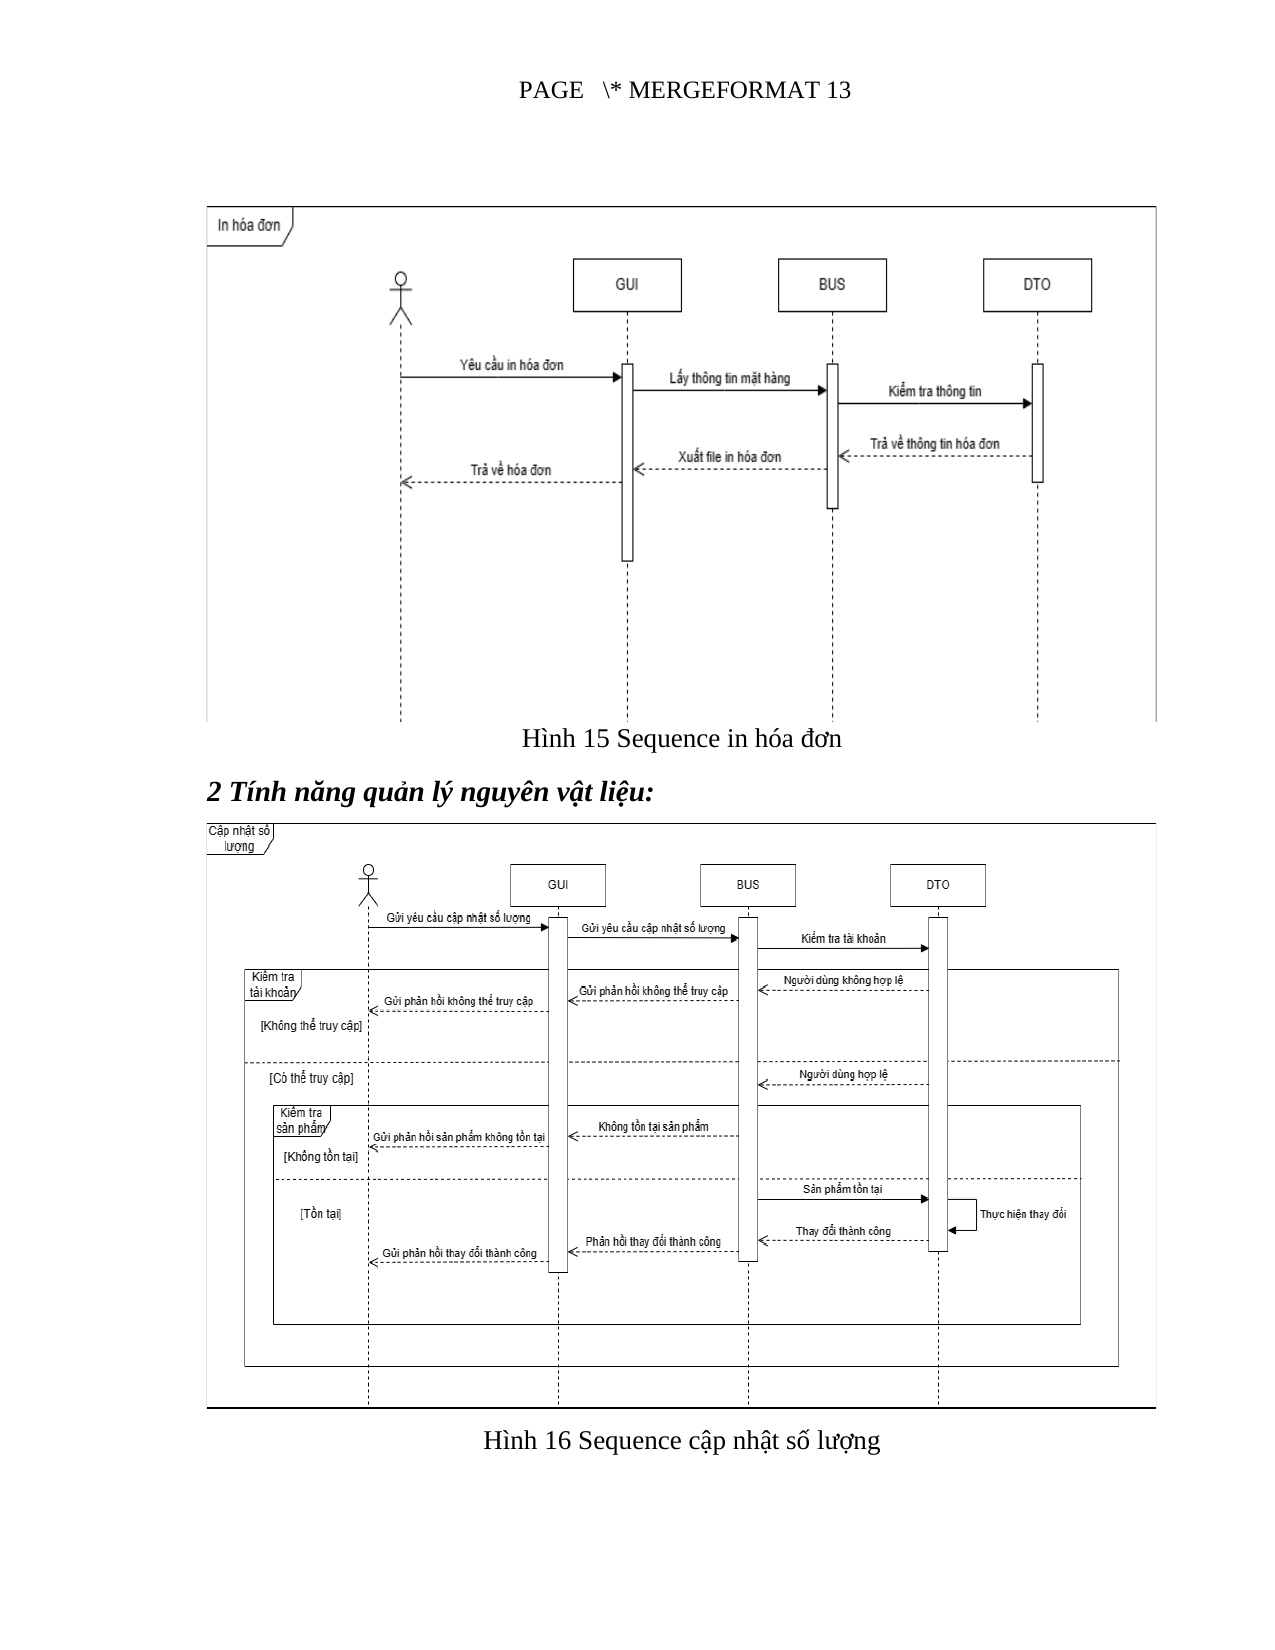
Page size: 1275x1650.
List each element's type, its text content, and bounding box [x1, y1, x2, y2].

picture [206, 206, 1157, 722]
text Hình 15 Sequence in hóa đơn [207, 722, 1157, 753]
text Hình 16 Sequence cập nhật số lượng [207, 1424, 1157, 1455]
text 2 Tính năng quản lý nguyên vật liệu: [207, 774, 1157, 807]
picture [206, 823, 1157, 1409]
